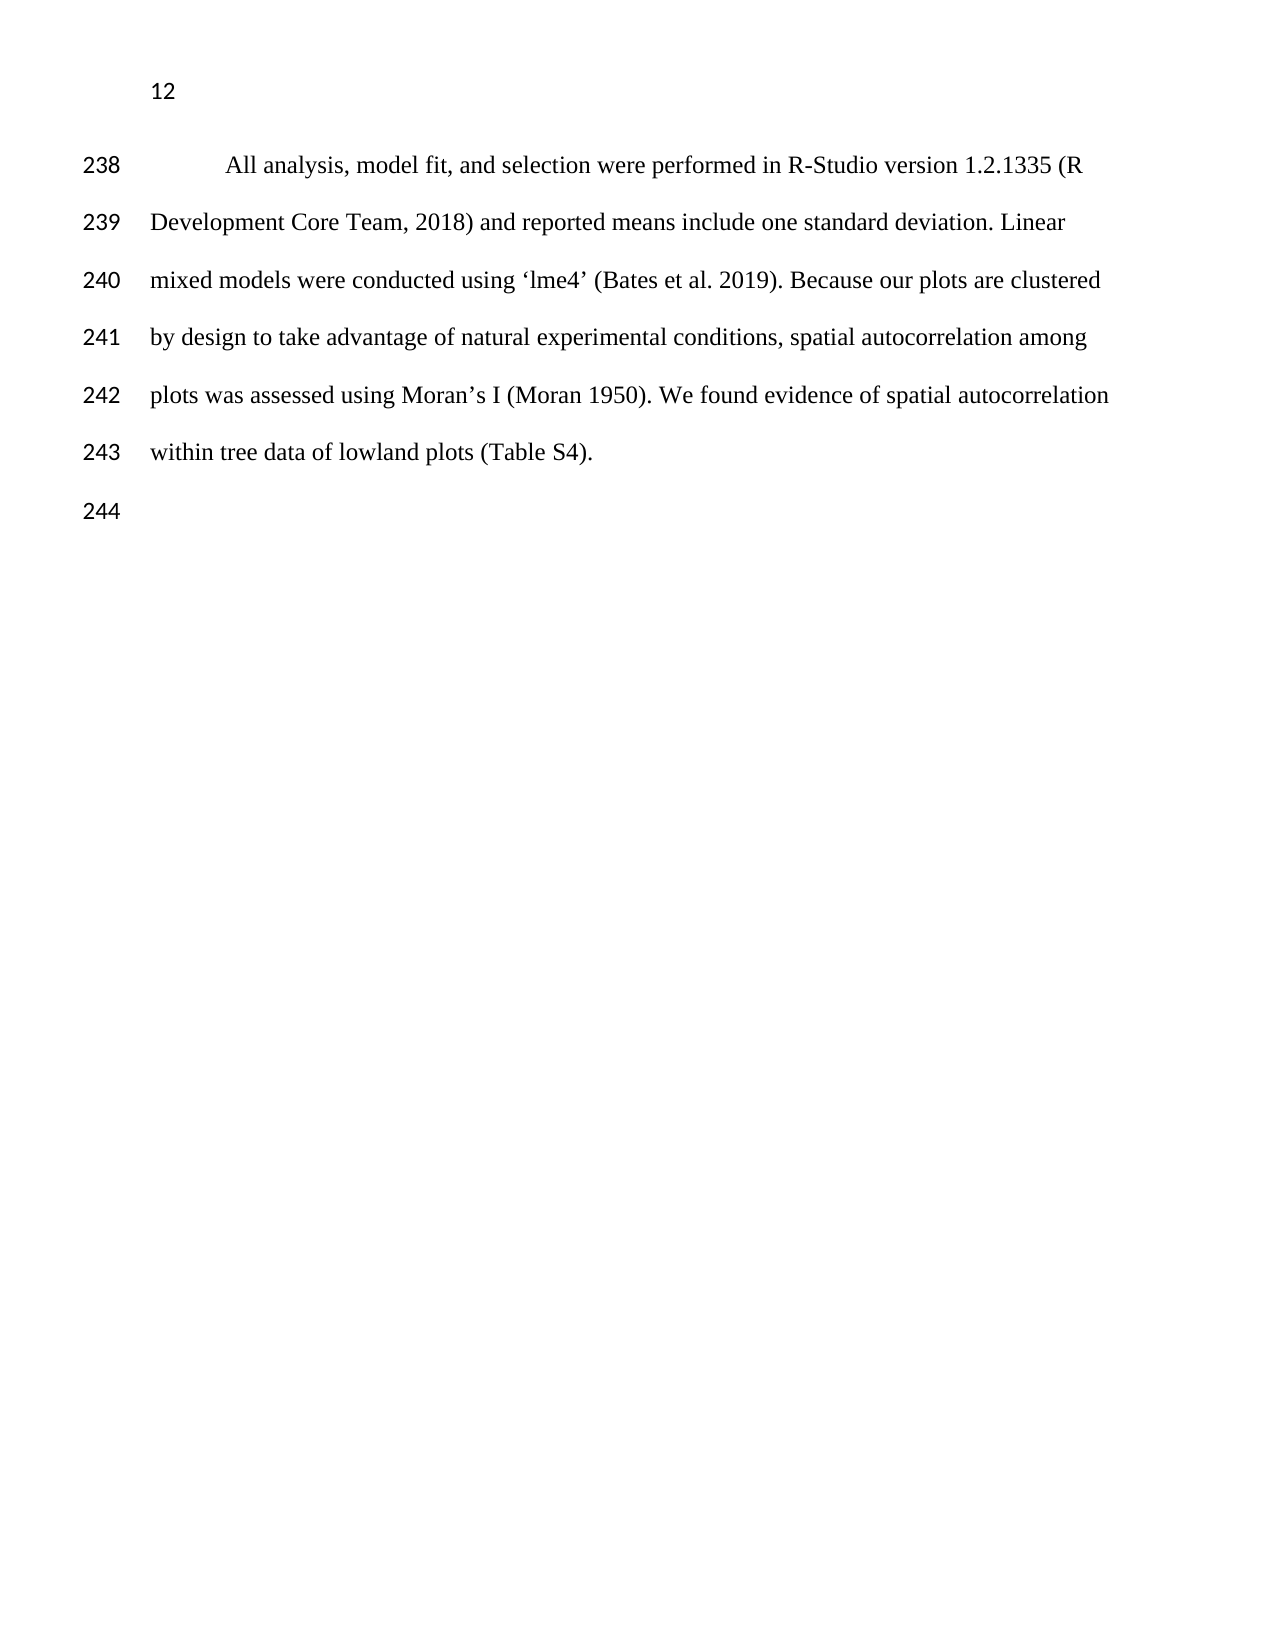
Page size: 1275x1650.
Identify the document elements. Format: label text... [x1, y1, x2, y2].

text All analysis, model fit, and selection were performed in R-Studio version 1.2.1335 (R Development Core Team, 2018) and reported means include one standard deviation. Linear mixed models were conducted using ‘lme4’ (Bates et al. 2019). Because our plots are clustered by design to take advantage of natural experimental conditions, spatial autocorrelation among plots was assessed using Moran’s I (Moran 1950). We found evidence of spatial autocorrelation within tree data of lowland plots (Table S4). [150, 150, 1125, 466]
